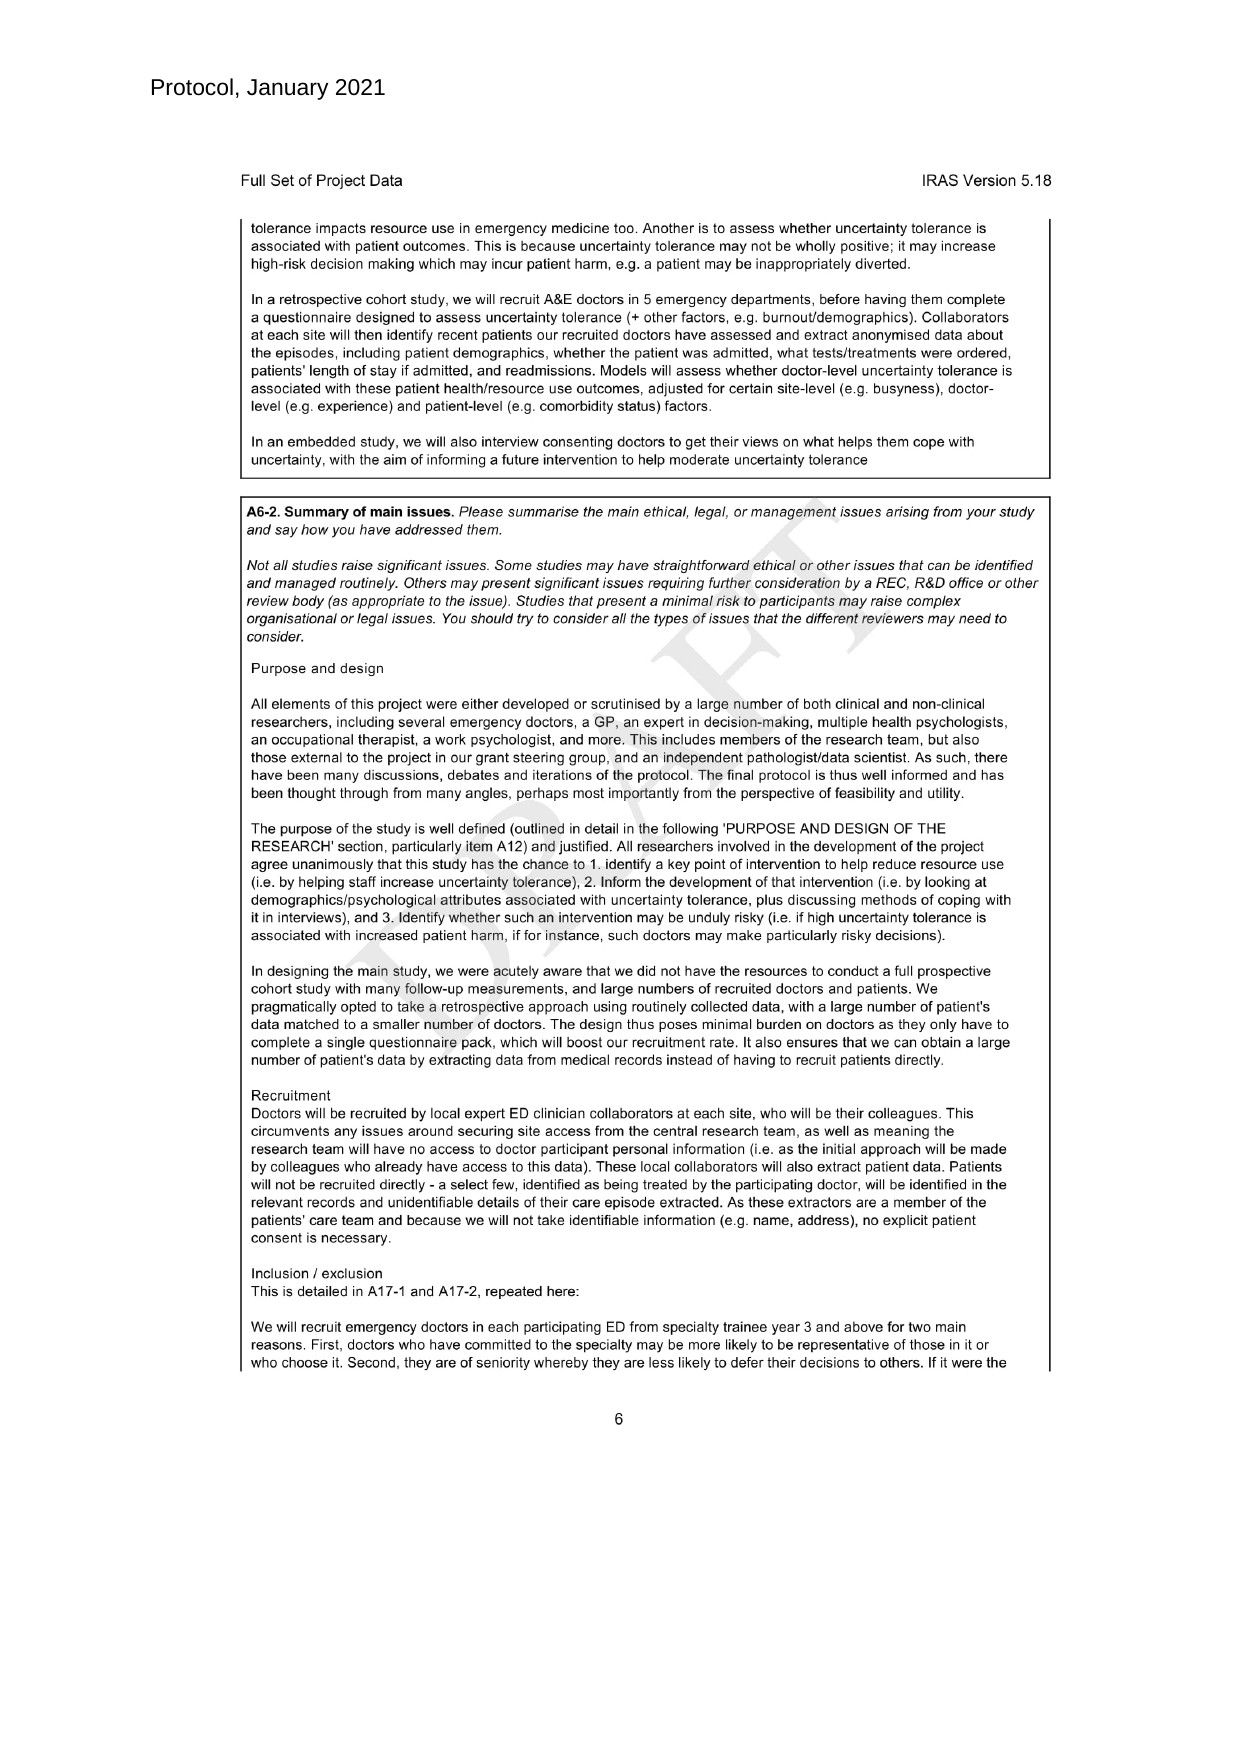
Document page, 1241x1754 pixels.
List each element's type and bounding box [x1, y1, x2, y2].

picture [150, 150, 1091, 1481]
